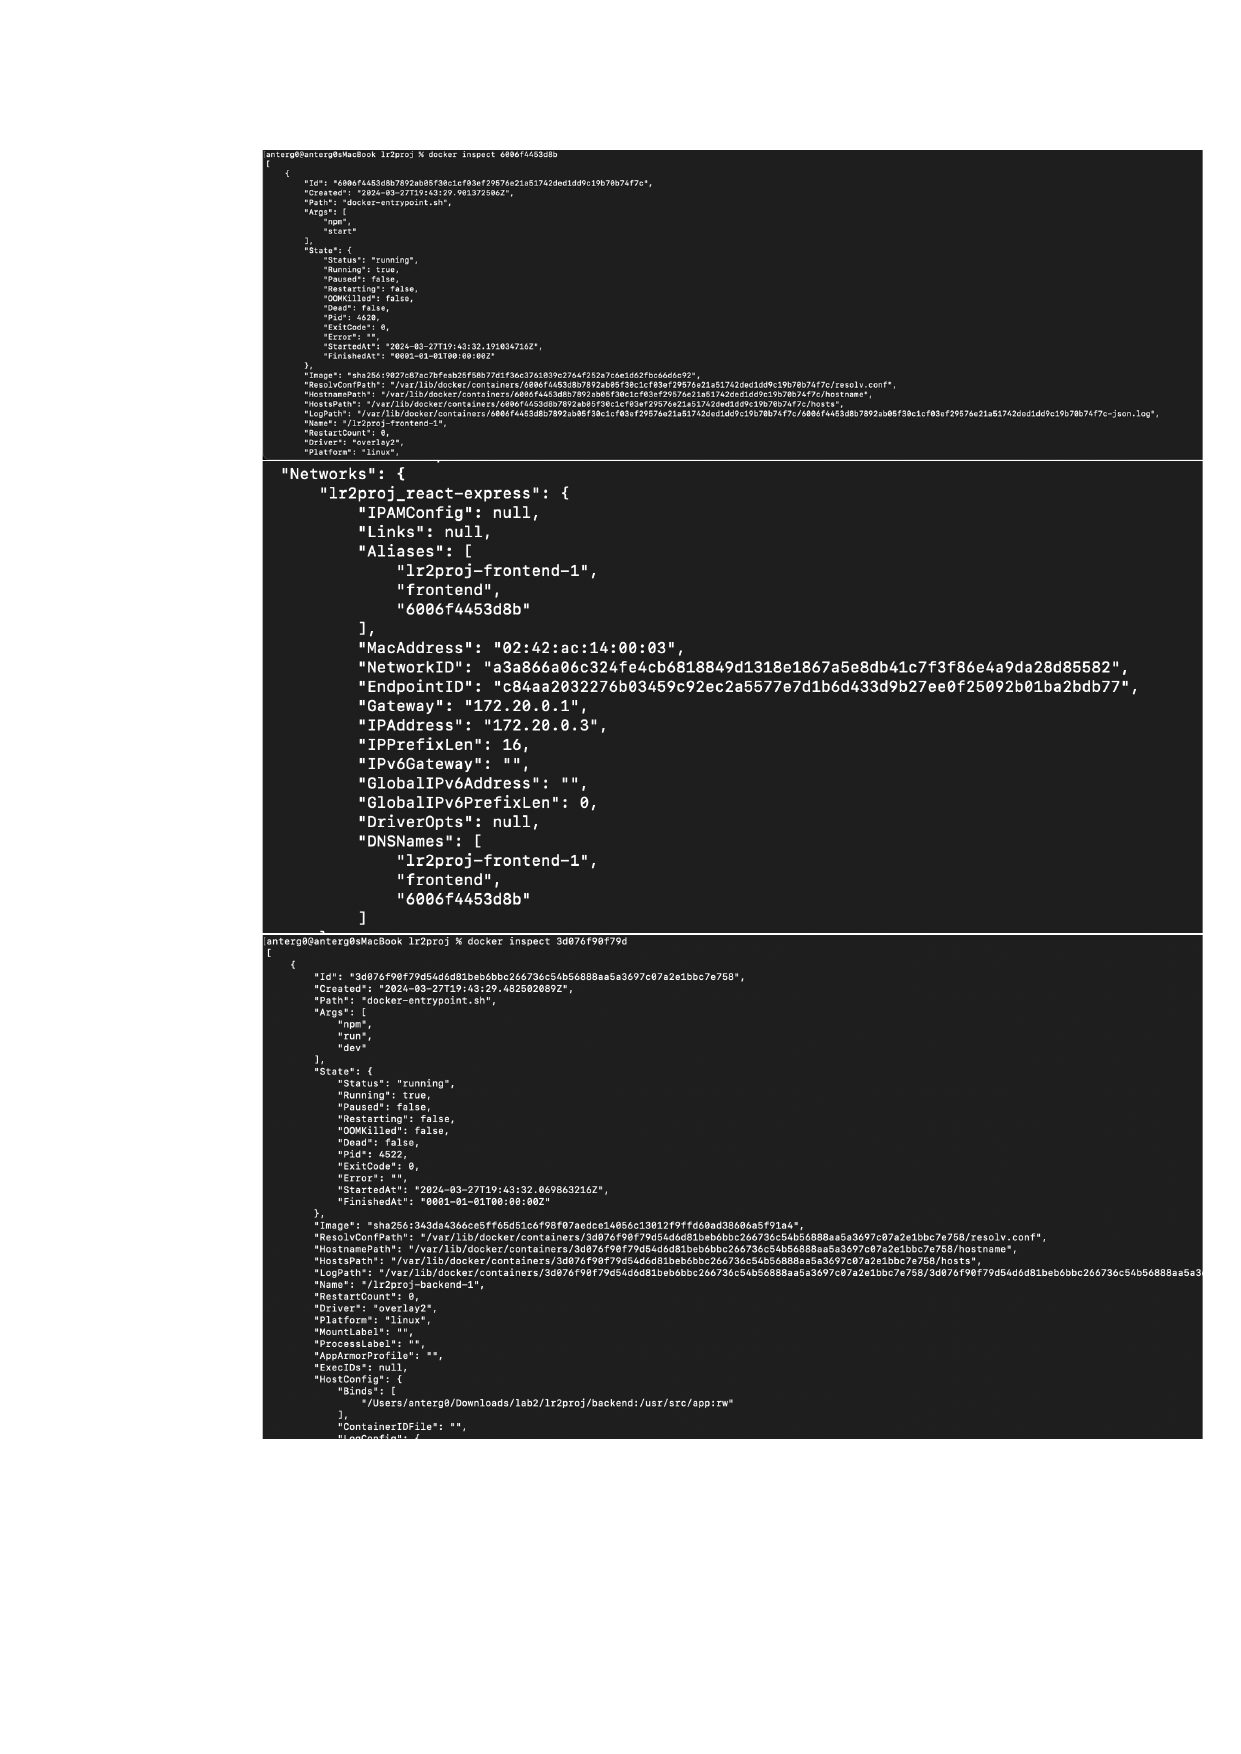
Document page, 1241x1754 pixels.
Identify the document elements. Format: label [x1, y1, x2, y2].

picture [262, 461, 1203, 933]
picture [262, 150, 1203, 460]
picture [262, 935, 1203, 1439]
